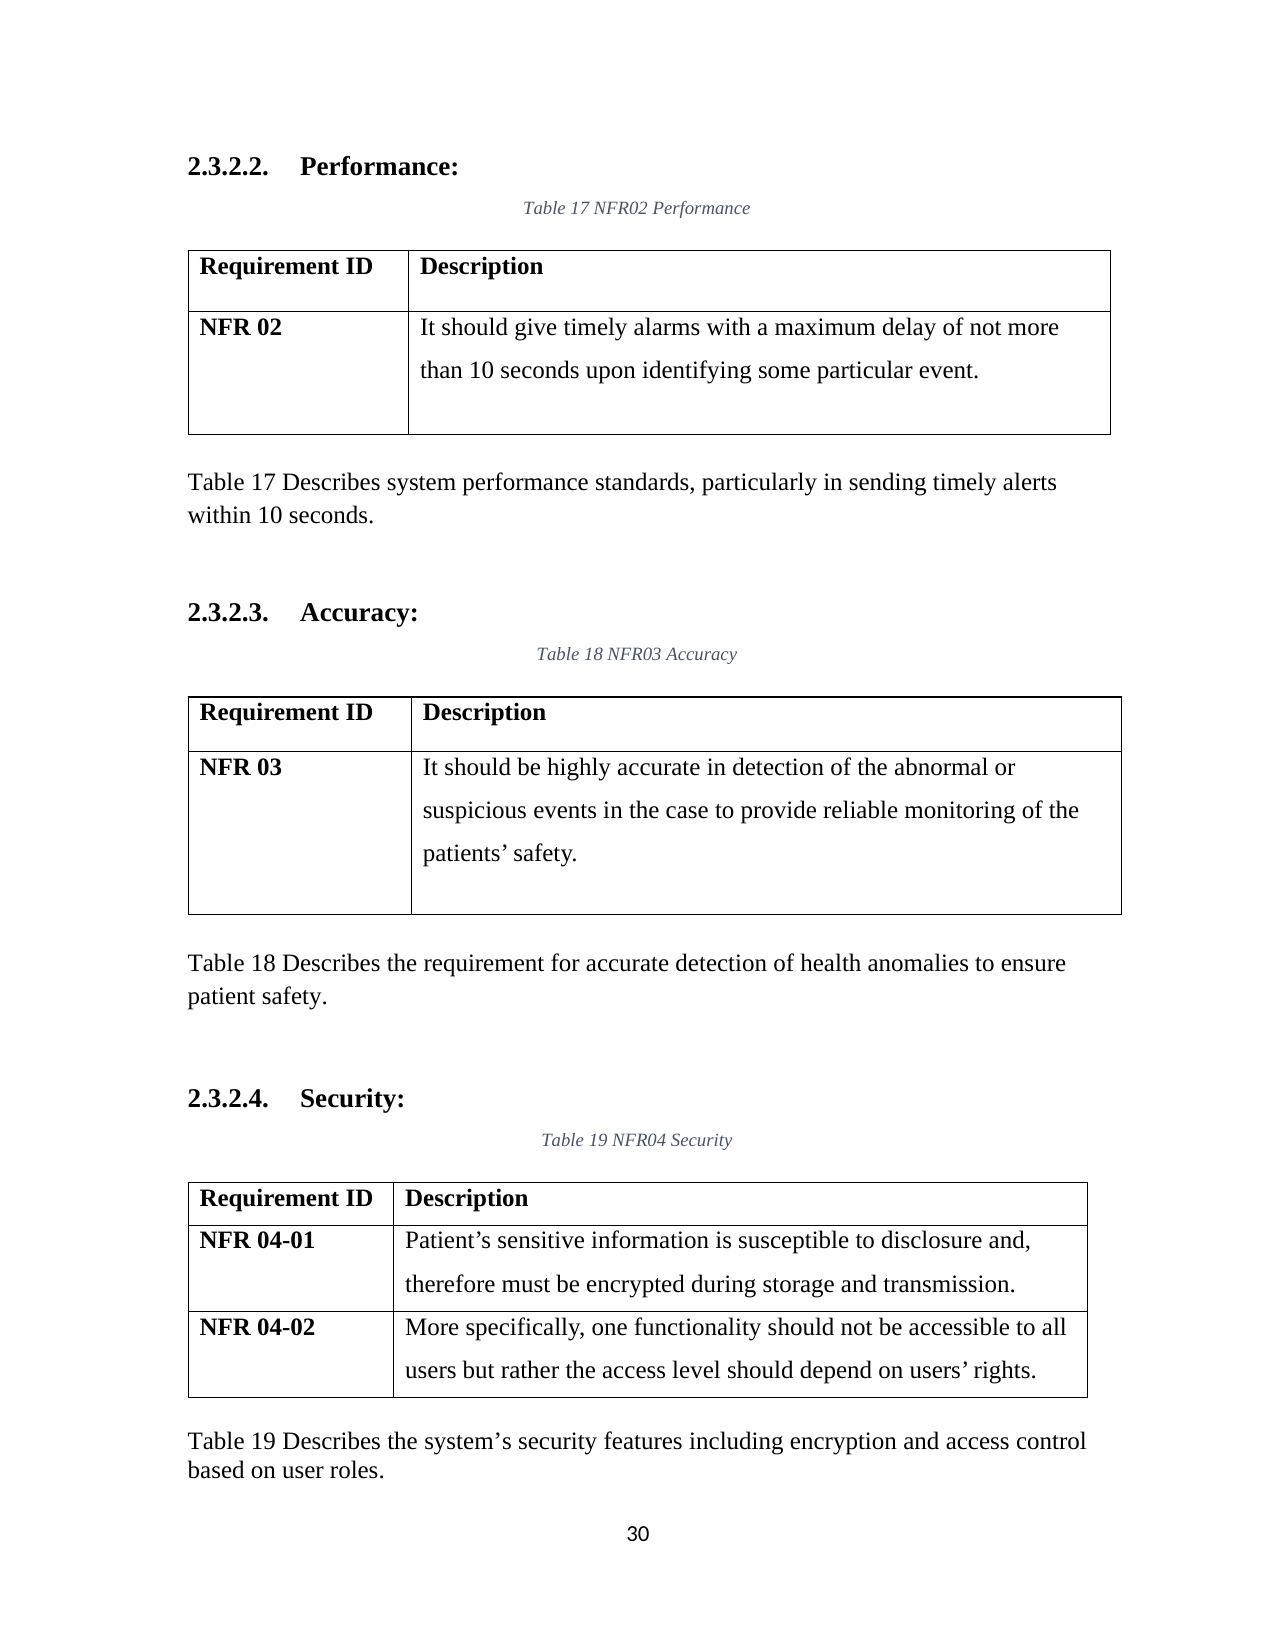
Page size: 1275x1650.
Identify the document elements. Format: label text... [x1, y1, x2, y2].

table_header Description [412, 698, 1121, 751]
table_header Requirement ID [189, 251, 408, 311]
table_cell More specifically, one functionality should not be accessible to all users but rather the access level should depend on users’ rights. [394, 1312, 1087, 1397]
table_cell NFR 02 [189, 312, 408, 434]
subtitle Accuracy: [187, 597, 1087, 628]
table_cell Patient’s sensitive information is susceptible to disclosure and, therefore must be encrypted during storage and transmission. [394, 1226, 1087, 1311]
text Table 17 NFR02 Performance [187, 197, 1087, 218]
table_cell NFR 04-02 [189, 1312, 393, 1397]
table_cell NFR 03 [189, 752, 411, 914]
table_cell NFR 04-01 [189, 1226, 393, 1311]
subtitle Security: [187, 1082, 1087, 1113]
subtitle Performance: [187, 150, 1087, 181]
table_cell It should give timely alarms with a maximum delay of not more than 10 seconds upon identifying some particular event. [409, 312, 1110, 434]
table_header Description [394, 1183, 1087, 1224]
table_header Requirement ID [189, 1183, 393, 1224]
text Table 19 NFR04 Security [187, 1128, 1087, 1150]
table_header Description [409, 251, 1110, 311]
text Table 18 Describes the requirement for accurate detection of health anomalies to ensure patient safety. [187, 915, 1087, 1010]
table_header Requirement ID [189, 698, 411, 751]
text Table 19 Describes the system’s security features including encryption and access control based on user roles. [187, 1398, 1087, 1484]
text Table 18 NFR03 Accuracy [187, 643, 1087, 665]
table_cell It should be highly accurate in detection of the abnormal or suspicious events in the case to provide reliable monitoring of the patients’ safety. [412, 752, 1121, 914]
text Table 17 Describes system performance standards, particularly in sending timely alerts within 10 seconds. [187, 435, 1087, 529]
